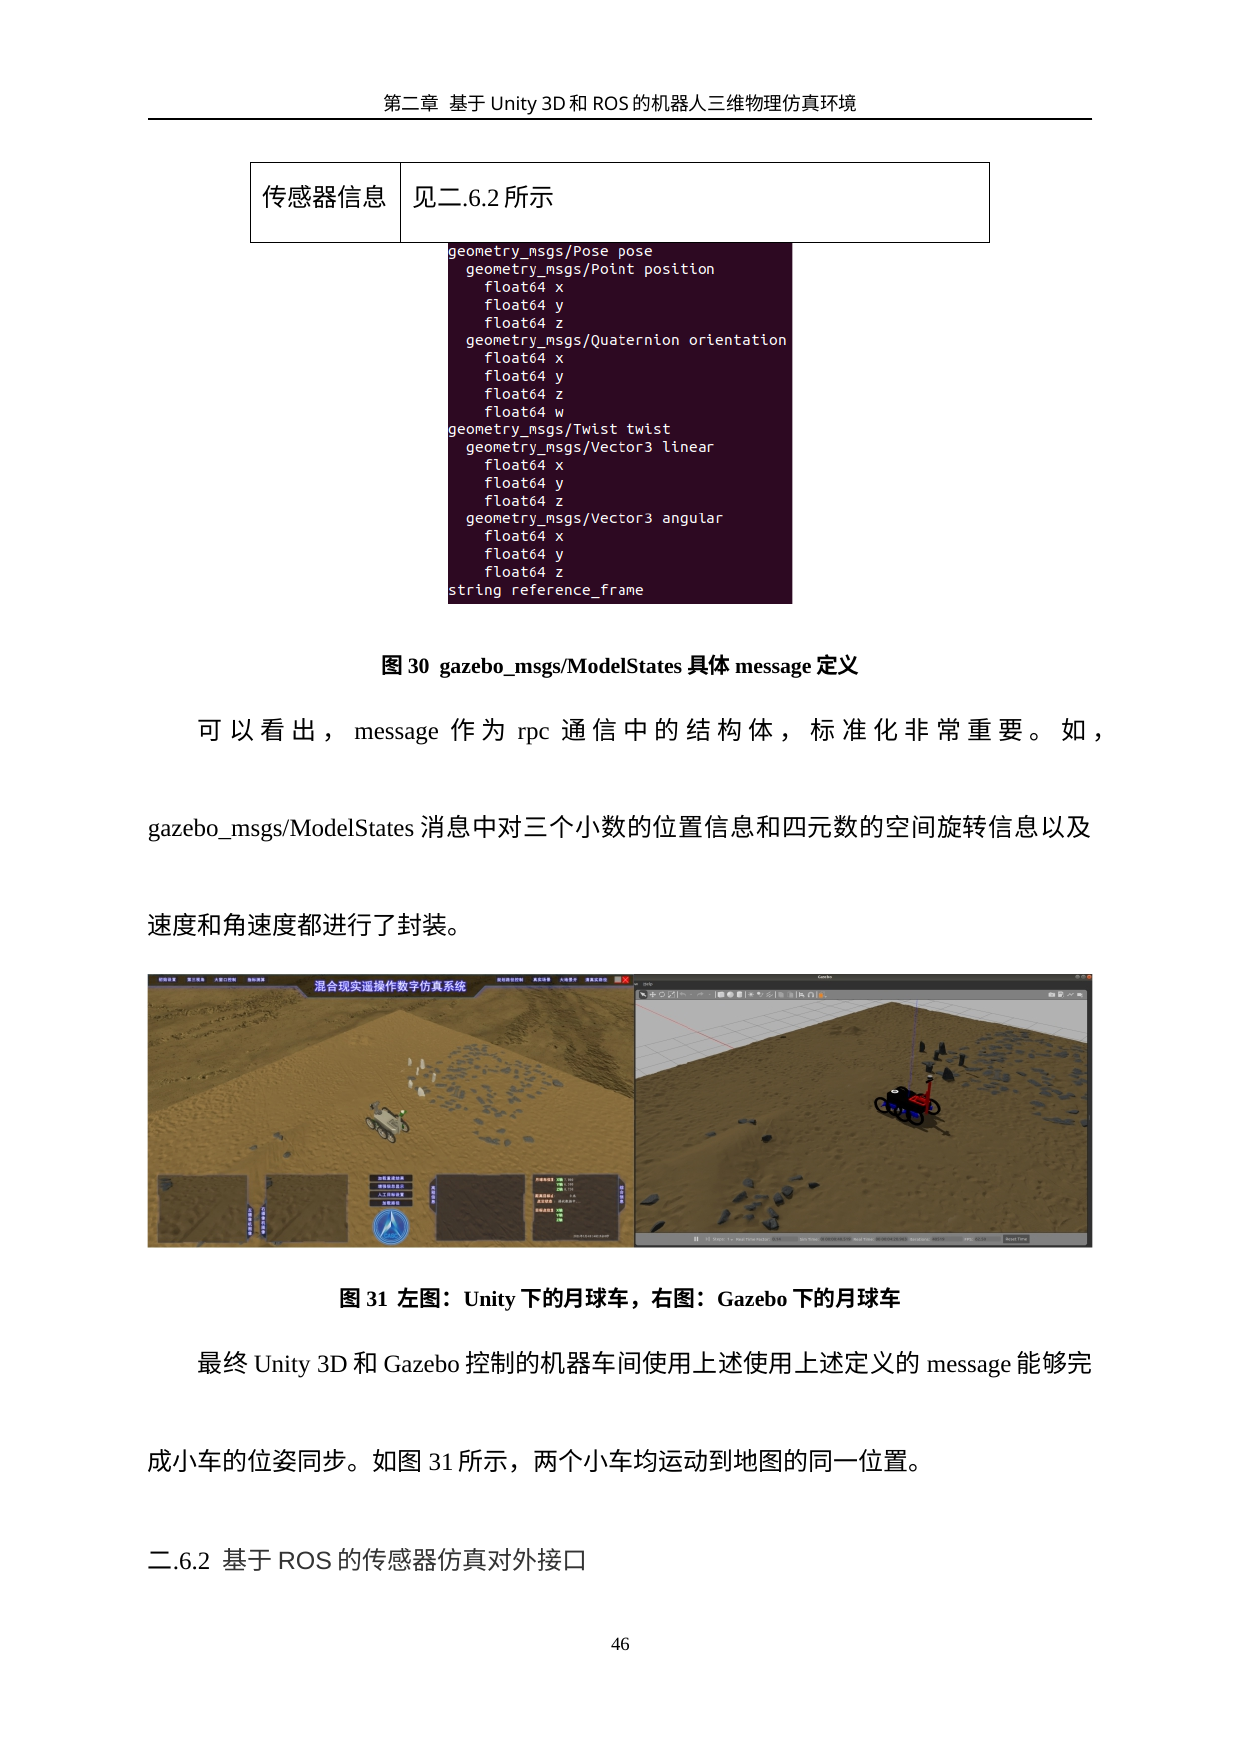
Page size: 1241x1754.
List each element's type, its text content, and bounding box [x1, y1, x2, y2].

table_cell 传感器信息 [251, 163, 400, 242]
subtitle 基于ROS的传感器仿真对外接口 [148, 1526, 1092, 1591]
text 图 30 gazebo_msgs/ModelStates具体message定义 [148, 648, 1092, 680]
picture [147, 974, 1093, 1248]
text 最终Unity 3D和Gazebo控制的机器车间使用上述使用上述定义的message能够完成小车的位姿同步。如图 31所示，两个小车均运动到地图的同一位置。 [148, 1329, 1092, 1492]
text 可以看出，message作为rpc通信中的结构体，标准化非常重要。如，gazebo_msgs/ModelStates消息中对三个小数的位置信息和四元数的空间旋转信息以及速度和角速度都进行了封装。 [148, 696, 1092, 956]
table_cell 见2.6.2所示 [401, 163, 989, 242]
text 图 31 左图：Unity下的月球车，右图：Gazebo下的月球车 [148, 1281, 1092, 1313]
picture [448, 243, 793, 604]
